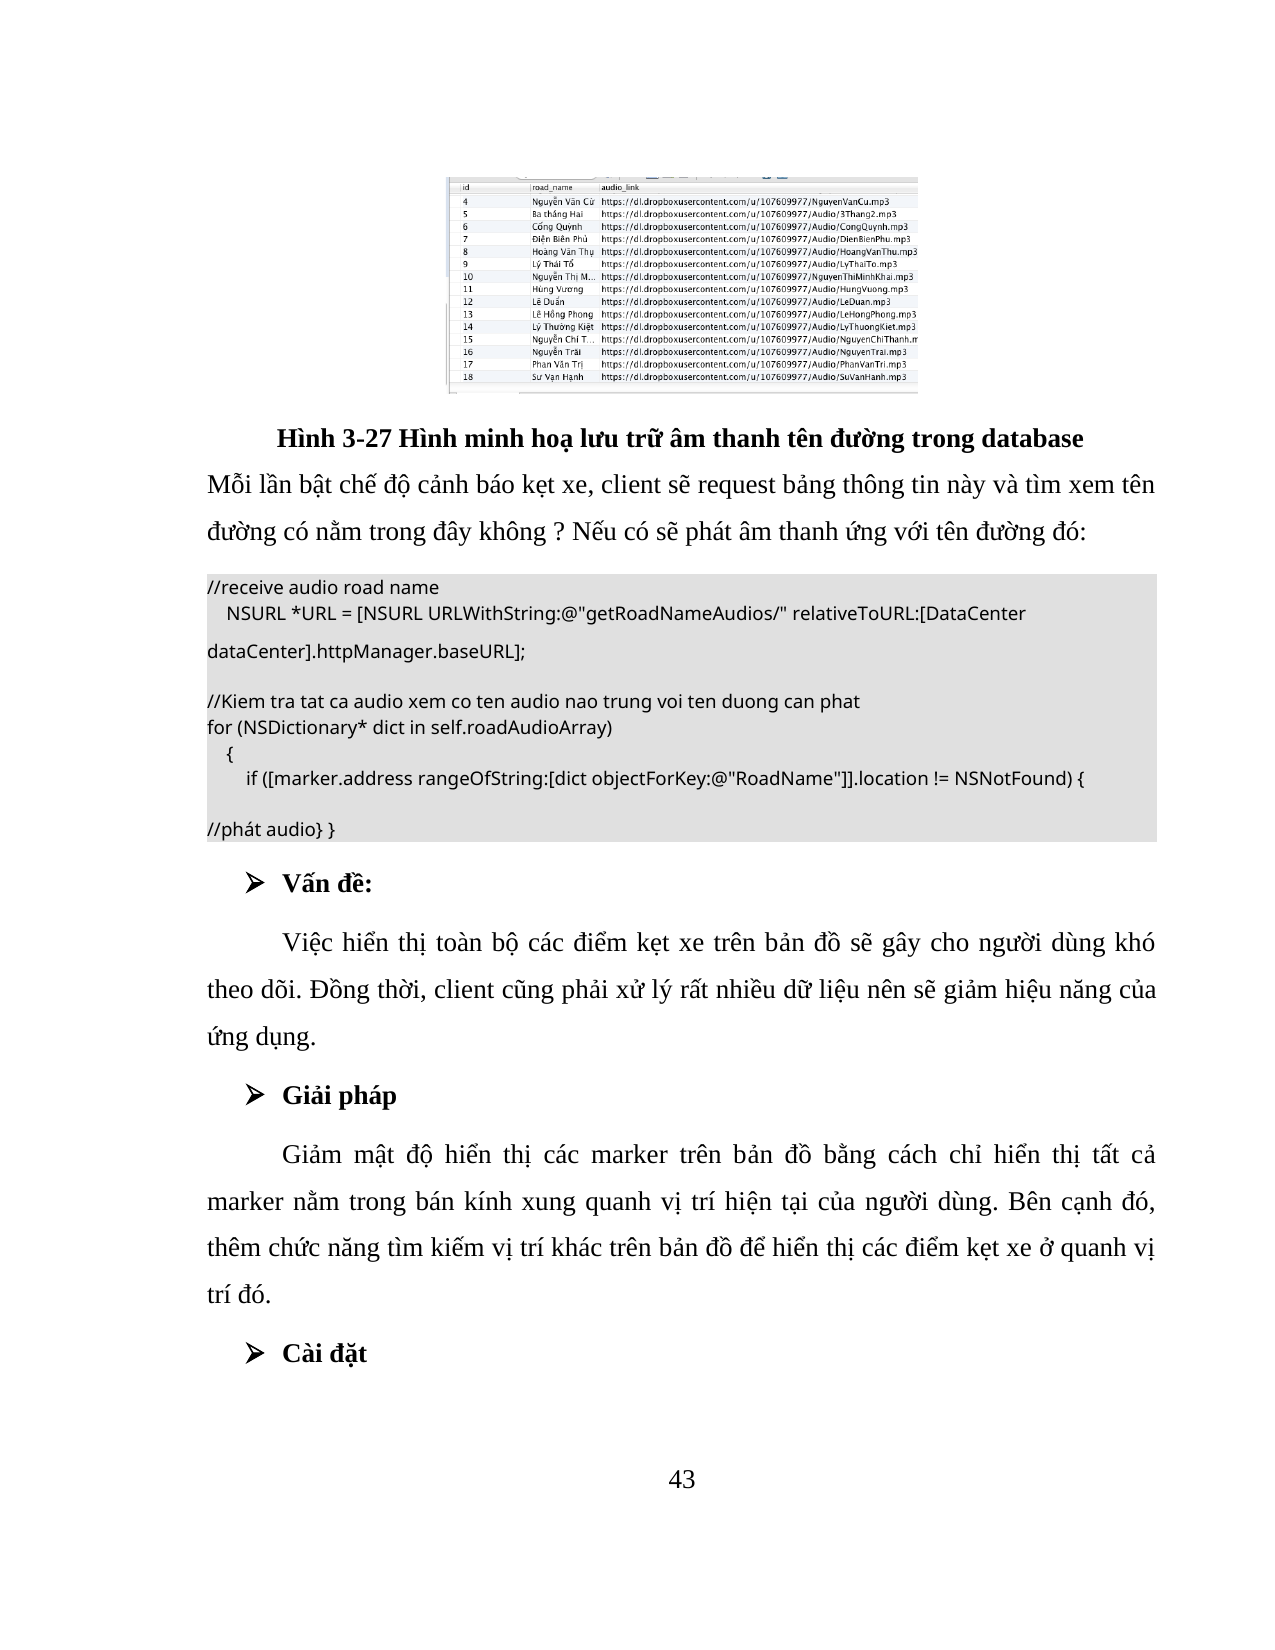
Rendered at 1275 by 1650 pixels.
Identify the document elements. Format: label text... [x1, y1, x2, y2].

text Mỗi lần bật chế độ cảnh báo kẹt xe, client sẽ request bảng thông tin này và tìm xem tên đường có nằm trong đây không ? Nếu có sẽ phát âm thanh ứng với tên đường đó: [207, 468, 1157, 546]
list Giải pháp [244, 1079, 1157, 1110]
text Việc hiển thị toàn bộ các điểm kẹt xe trên bản đồ sẽ gây cho người dùng khó theo dõi. Đồng thời, client cũng phải xử lý rất nhiều dữ liệu nên sẽ giảm hiệu năng của ứng dụng. [207, 926, 1157, 1051]
text NSURL *URL = [NSURL URLWithString:@"getRoadNameAudios/" relativeToURL:[DataCenter dataCenter].httpManager.baseURL]; [207, 600, 1157, 664]
text Hình 3-14 Hình minh hoạ lưu trữ âm thanh tên đường trong database [207, 422, 1154, 453]
text if ([marker.address rangeOfString:[dict objectForKey:@"RoadName"]].location != NSNotFound) { [207, 765, 1157, 791]
list Cài đặt [244, 1337, 1157, 1368]
text //phát audio} } [207, 816, 1157, 842]
picture [445, 177, 918, 394]
text for (NSDictionary* dict in self.roadAudioArray) [207, 714, 1157, 740]
text Giảm mật độ hiển thị các marker trên bản đồ bằng cách chỉ hiển thị tất cả marker nằm trong bán kính xung quanh vị trí hiện tại của người dùng. Bên cạnh đó, thêm chức năng tìm kiếm vị trí khác trên bản đồ để hiển thị các điểm kẹt xe ở quanh vị trí đó. [207, 1138, 1157, 1309]
text //receive audio road name [207, 574, 1157, 600]
text { [207, 740, 1157, 765]
text //Kiem tra tat ca audio xem co ten audio nao trung voi ten duong can phat [207, 689, 1157, 714]
list Vấn đề: [244, 867, 1157, 898]
